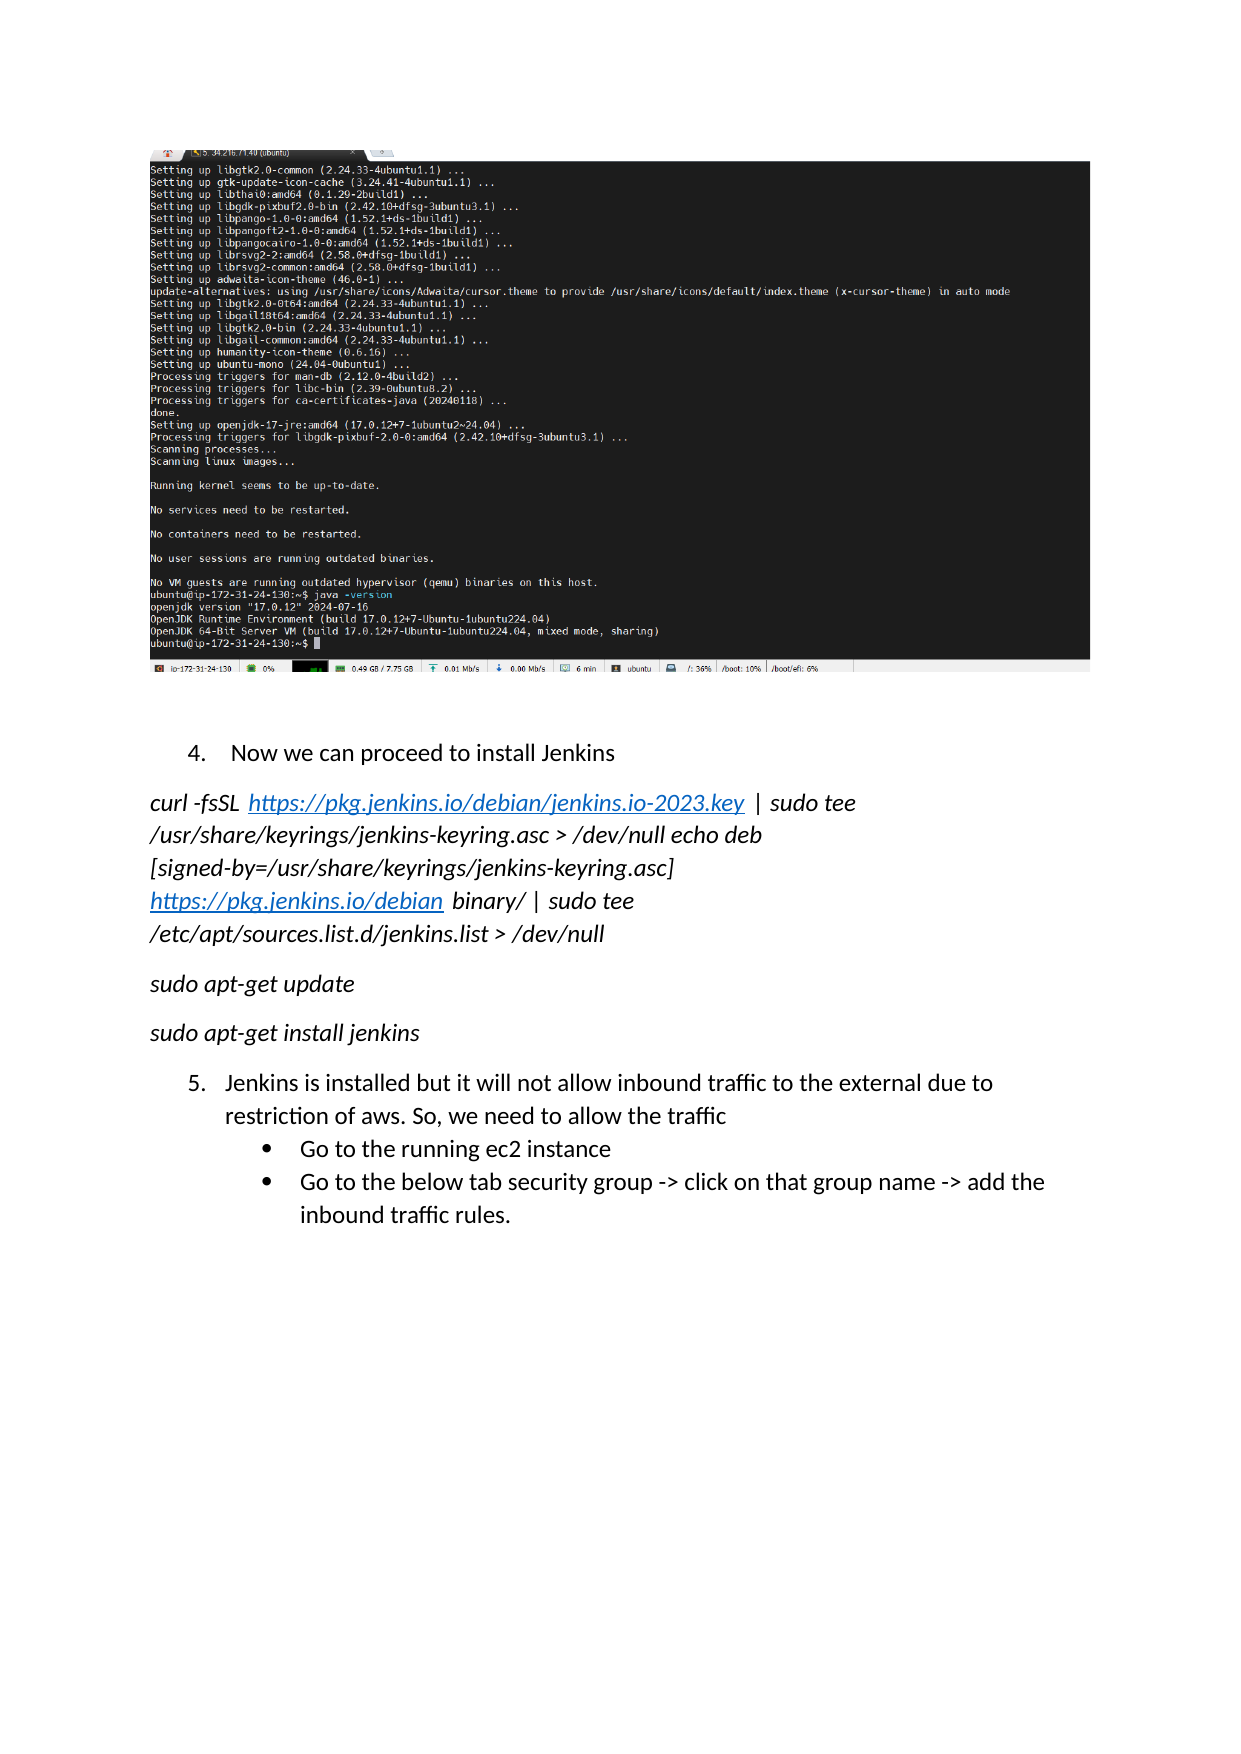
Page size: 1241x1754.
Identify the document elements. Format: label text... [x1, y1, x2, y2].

text sudo apt-get update [150, 968, 1090, 998]
picture [150, 150, 1091, 672]
list Go to the running ec2 instance [262, 1133, 1090, 1163]
text sudo apt-get install jenkins [150, 1018, 1090, 1048]
list Jenkins is installed but it will not allow inbound traffic to the external due to restriction of aws. So, we need to allow the traffic [187, 1067, 1090, 1131]
list Now we can proceed to install Jenkins [187, 737, 1090, 768]
text curl -fsSL https://pkg.jenkins.io/debian/jenkins.io-2023.key | sudo tee /usr/share/keyrings/jenkins-keyring.asc > /dev/null echo deb [signed-by=/usr/share/keyrings/jenkins-keyring.asc] https://pkg.jenkins.io/debian binary/ | sudo tee /etc/apt/sources.list.d/jenkins.list > /dev/null [150, 787, 1090, 949]
list Go to the below tab security group -> click on that group name -> add the inbound traffic rules. [262, 1166, 1090, 1229]
